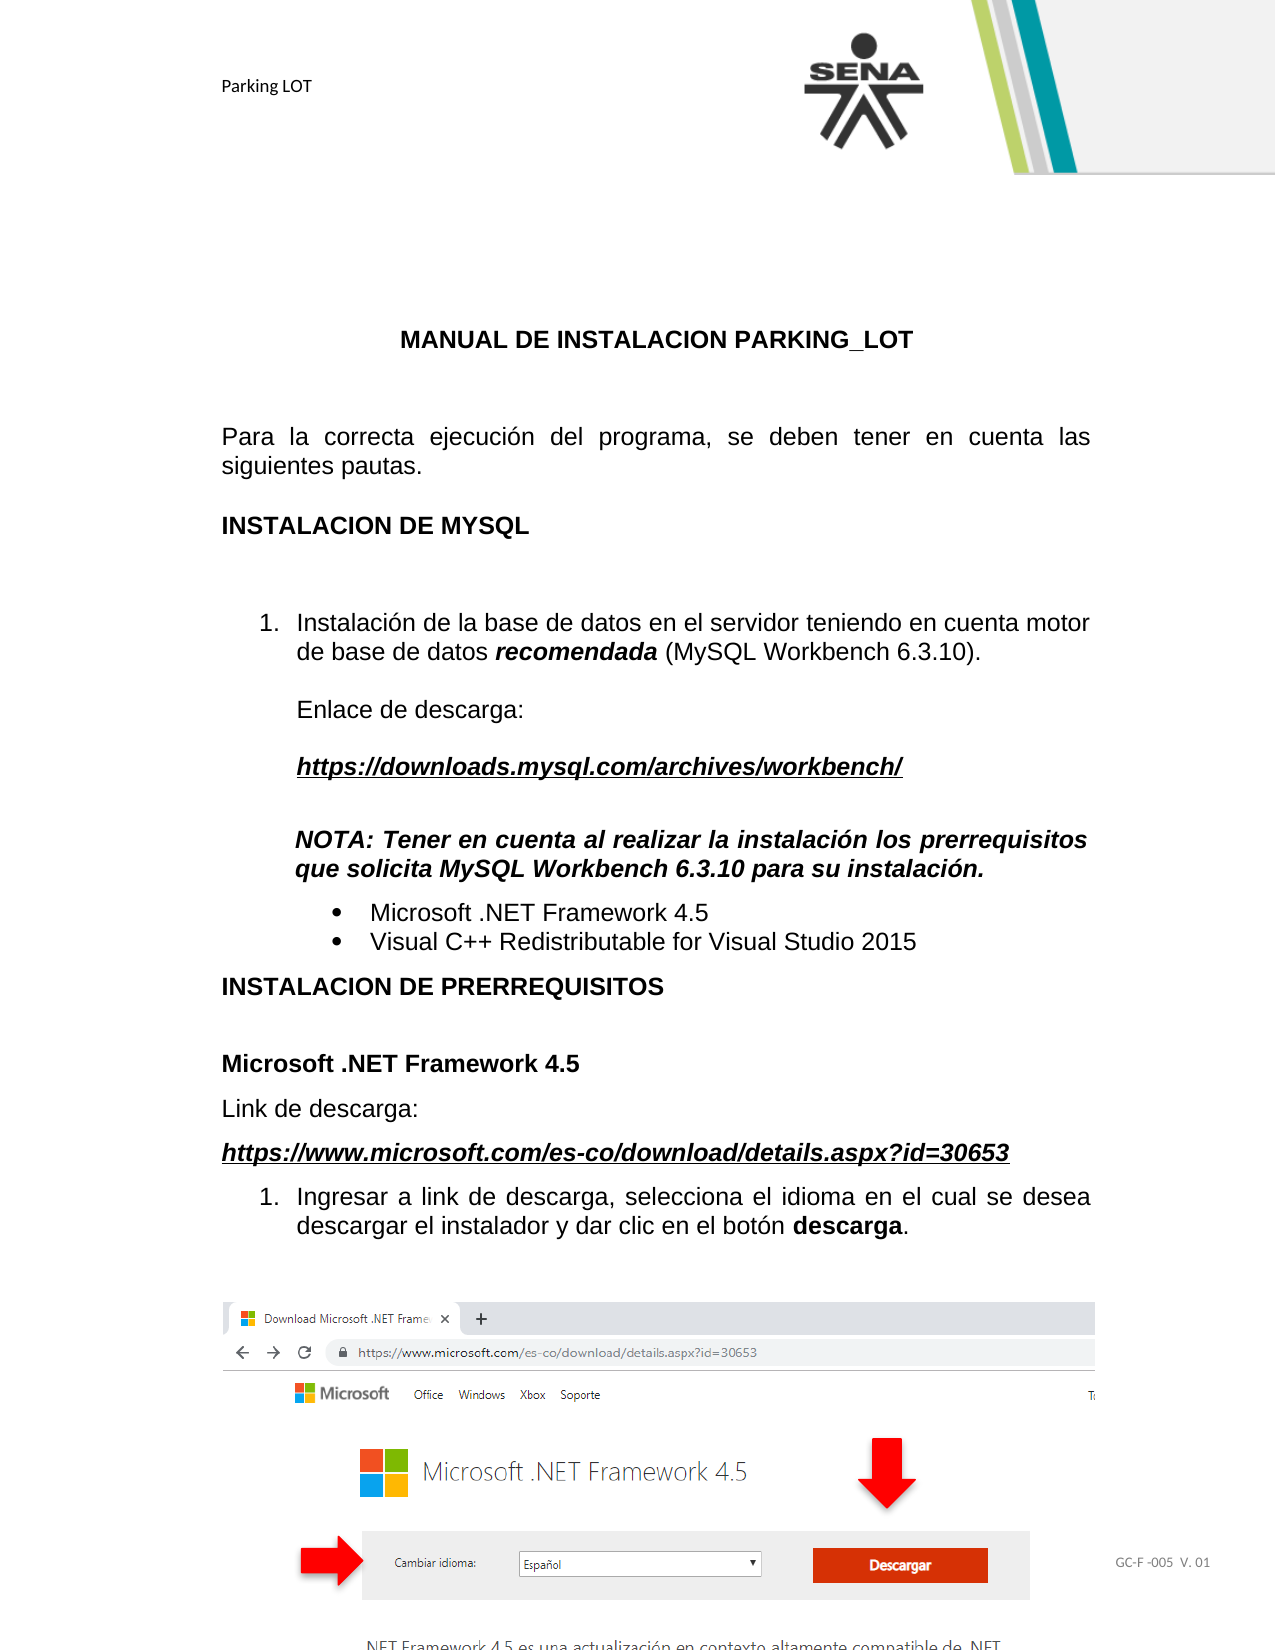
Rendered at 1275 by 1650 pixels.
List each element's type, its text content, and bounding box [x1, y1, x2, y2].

list Visual C++ Redistributable for Visual Studio 2015 [332, 927, 1092, 956]
text https://www.microsoft.com/es-co/download/details.aspx?id=30653 [221, 1138, 1092, 1167]
list https://downloads.mysql.com/archives/workbench/ [296, 752, 1092, 781]
subtitle MANUAL DE INSTALACION PARKING_LOT [221, 325, 1092, 354]
text NOTA: Tener en cuenta al realizar la instalación los prerrequisitos que solicita MySQL Workbench 6.3.10 para su instalación. [295, 825, 1092, 883]
subtitle INSTALACION DE MYSQL [221, 511, 1092, 540]
picture [223, 1302, 1095, 1650]
list Ingresar a link de descarga, selecciona el idioma en el cual se desea descargar el instalador y dar clic en el botón descarga. [259, 1182, 1092, 1240]
list Instalación de la base de datos en el servidor teniendo en cuenta motor de base de datos recomendada (MySQL Workbench 6.3.10). [259, 608, 1092, 666]
subtitle INSTALACION DE PRERREQUISITOS [221, 972, 1092, 1001]
text Link de descarga: [221, 1093, 1092, 1122]
text Microsoft .NET Framework 4.5 [221, 1049, 1092, 1078]
list Microsoft .NET Framework 4.5 [332, 898, 1092, 927]
list Enlace de descarga: [296, 695, 1092, 723]
picture [768, 0, 1275, 175]
text Para la correcta ejecución del programa, se deben tener en cuenta las siguientes pautas. [221, 422, 1092, 480]
